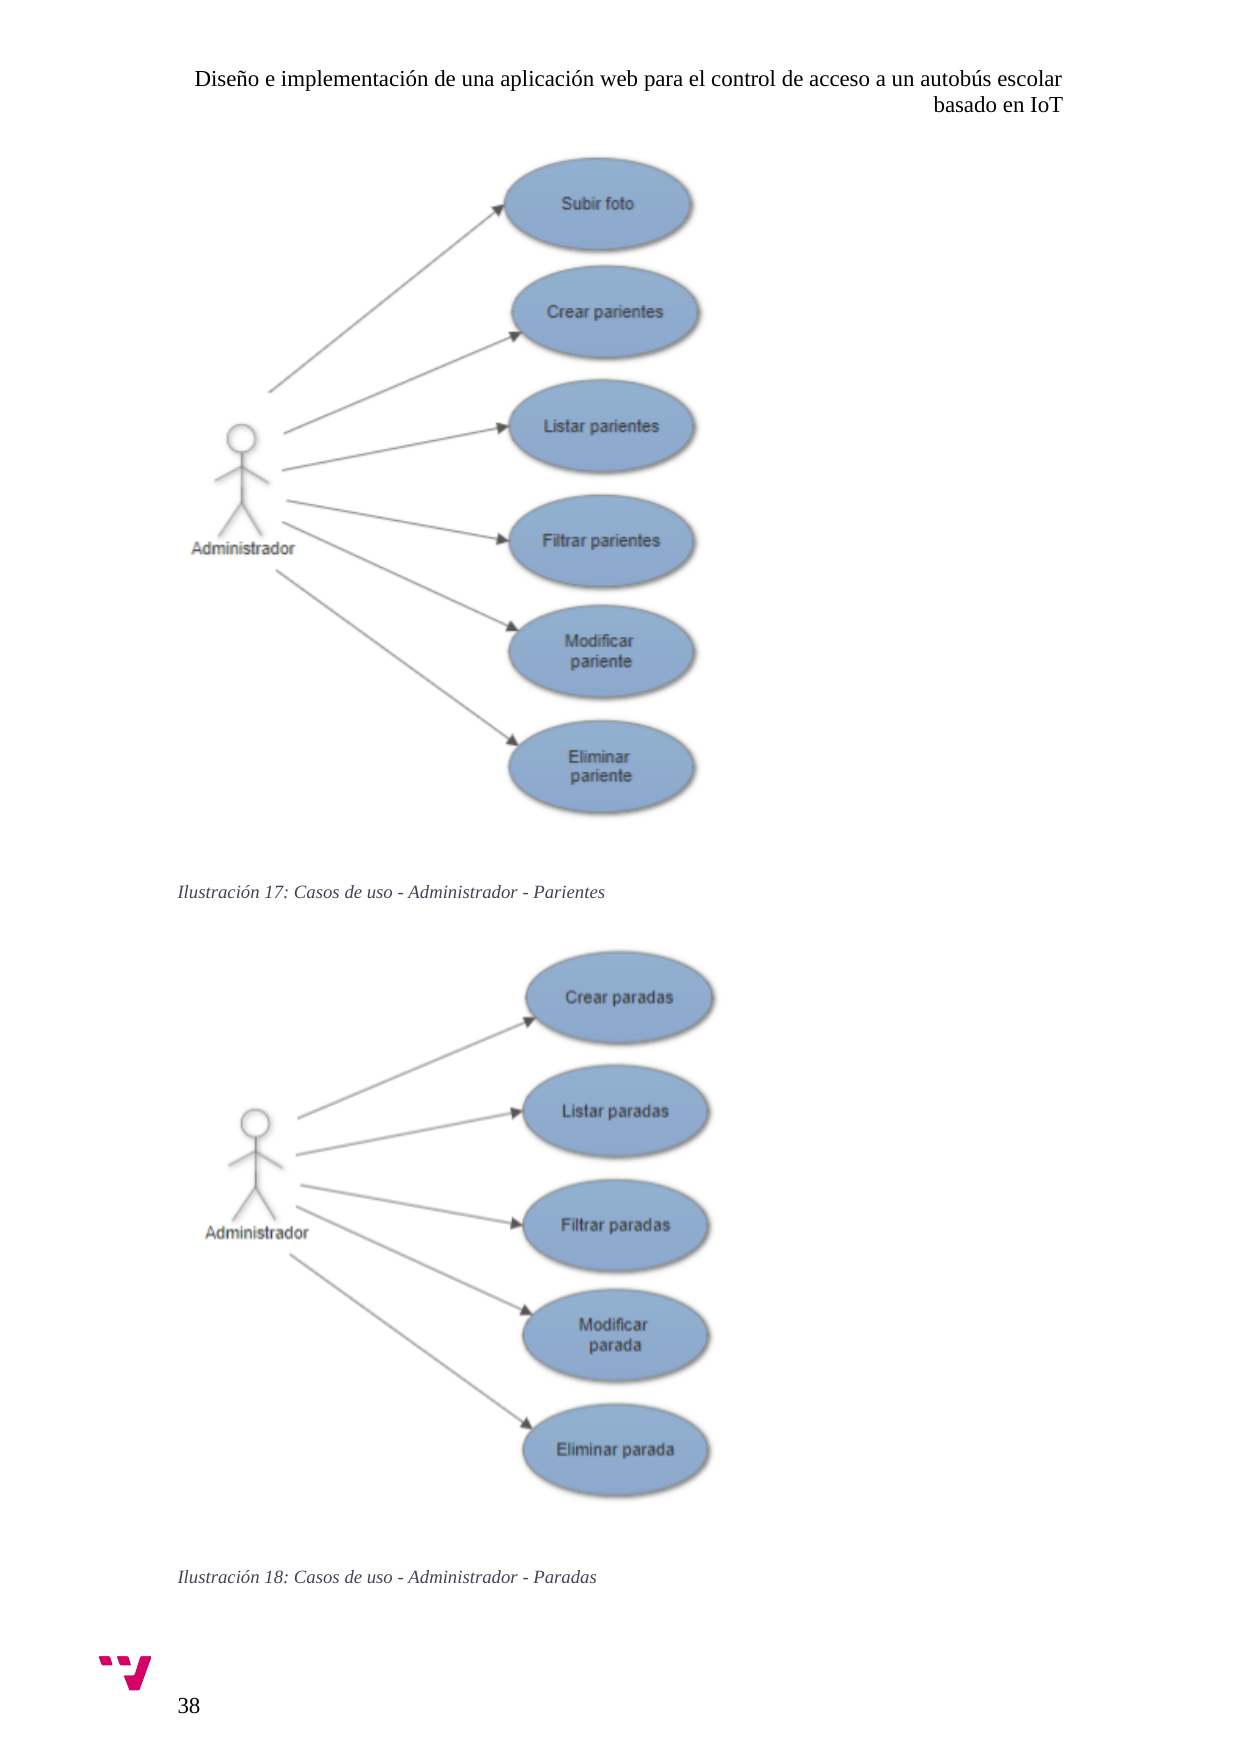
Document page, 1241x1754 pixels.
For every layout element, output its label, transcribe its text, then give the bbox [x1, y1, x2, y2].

picture [177, 923, 819, 1542]
picture [177, 147, 845, 857]
text Ilustración 18: Casos de uso - Administrador - Paradas [148, 1566, 1063, 1588]
text Ilustración 17: Casos de uso - Administrador - Parientes [148, 881, 1063, 903]
picture [98, 1656, 152, 1691]
